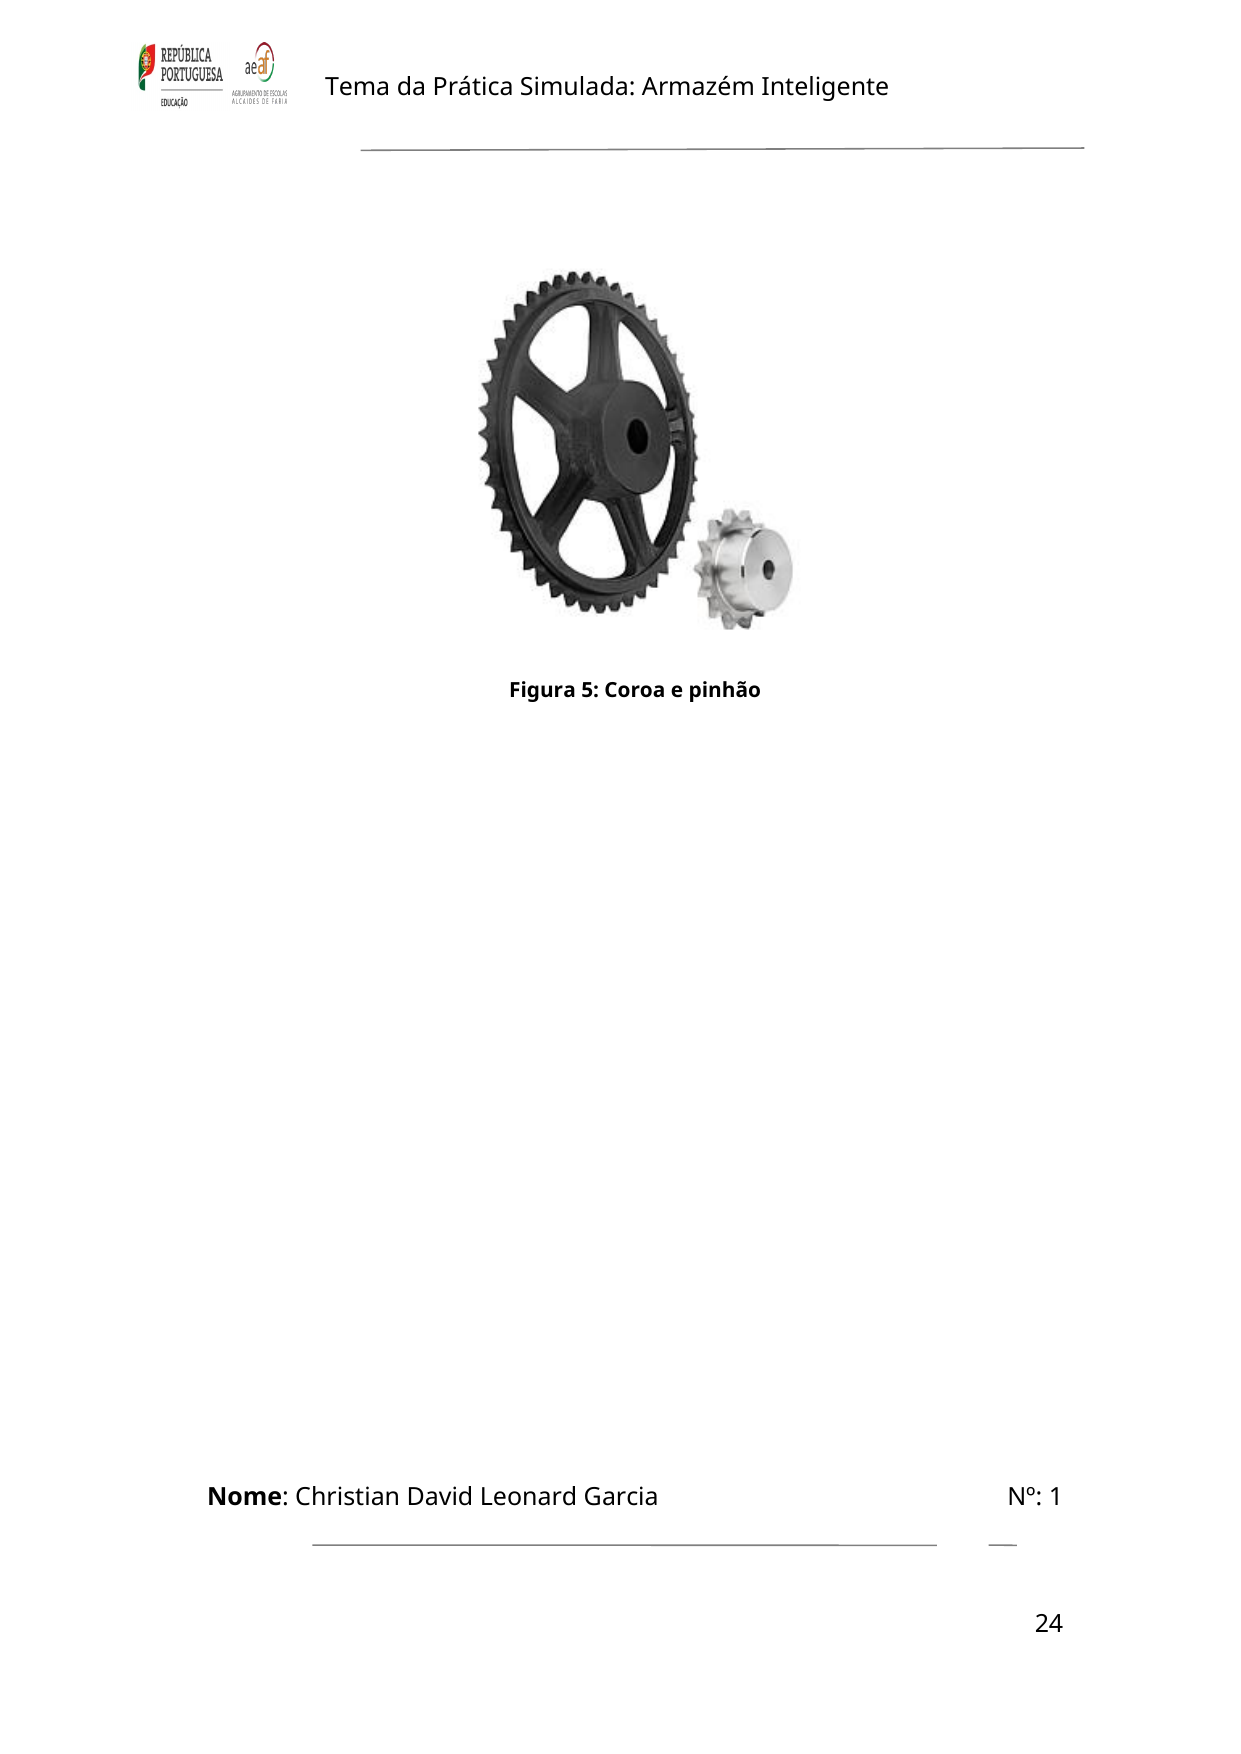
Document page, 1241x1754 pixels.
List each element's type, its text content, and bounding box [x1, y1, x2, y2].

picture [232, 42, 287, 104]
text Figura 5: Coroa e pinhão [177, 675, 1063, 704]
picture [130, 42, 231, 111]
picture [440, 256, 830, 646]
